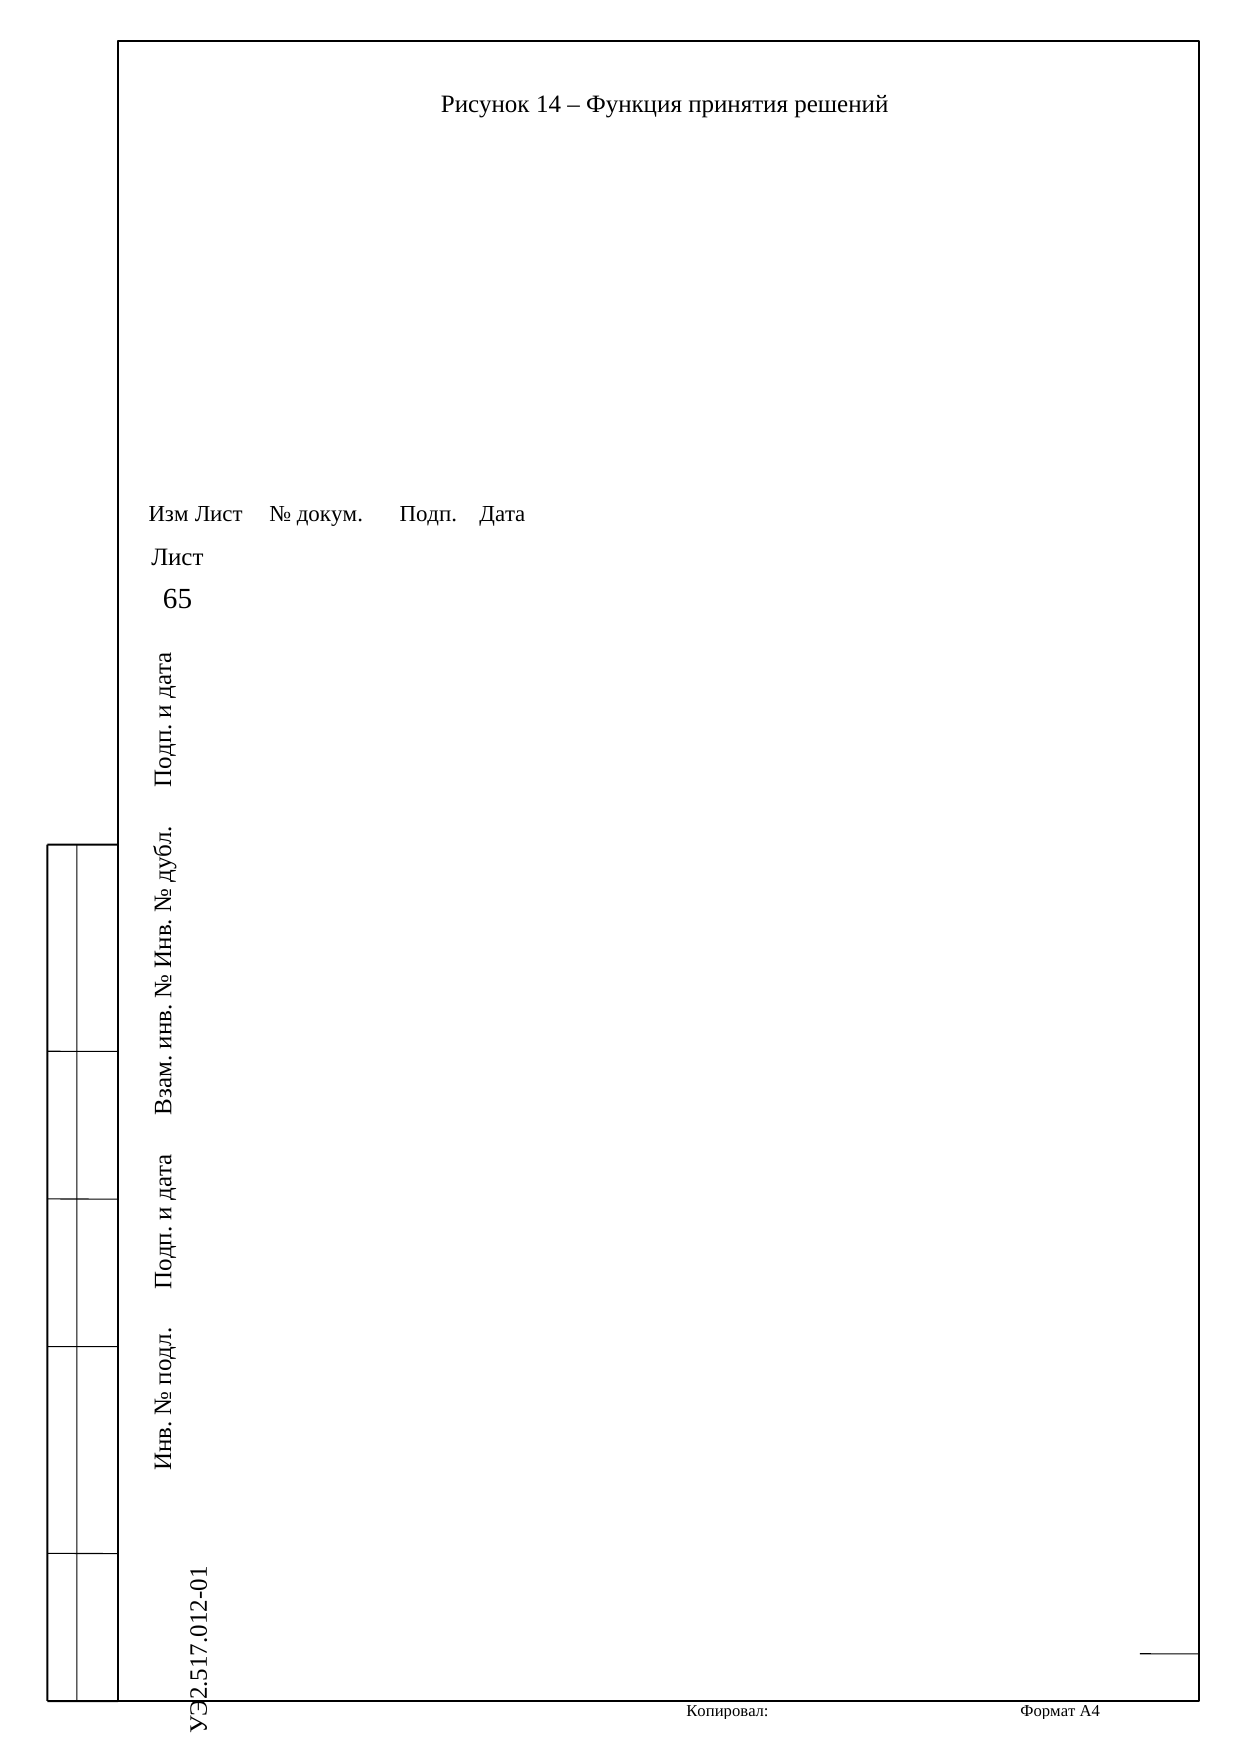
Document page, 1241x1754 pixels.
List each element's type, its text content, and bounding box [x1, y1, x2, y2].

text Рисунок 14 – Функция принятия решений [148, 89, 1181, 117]
